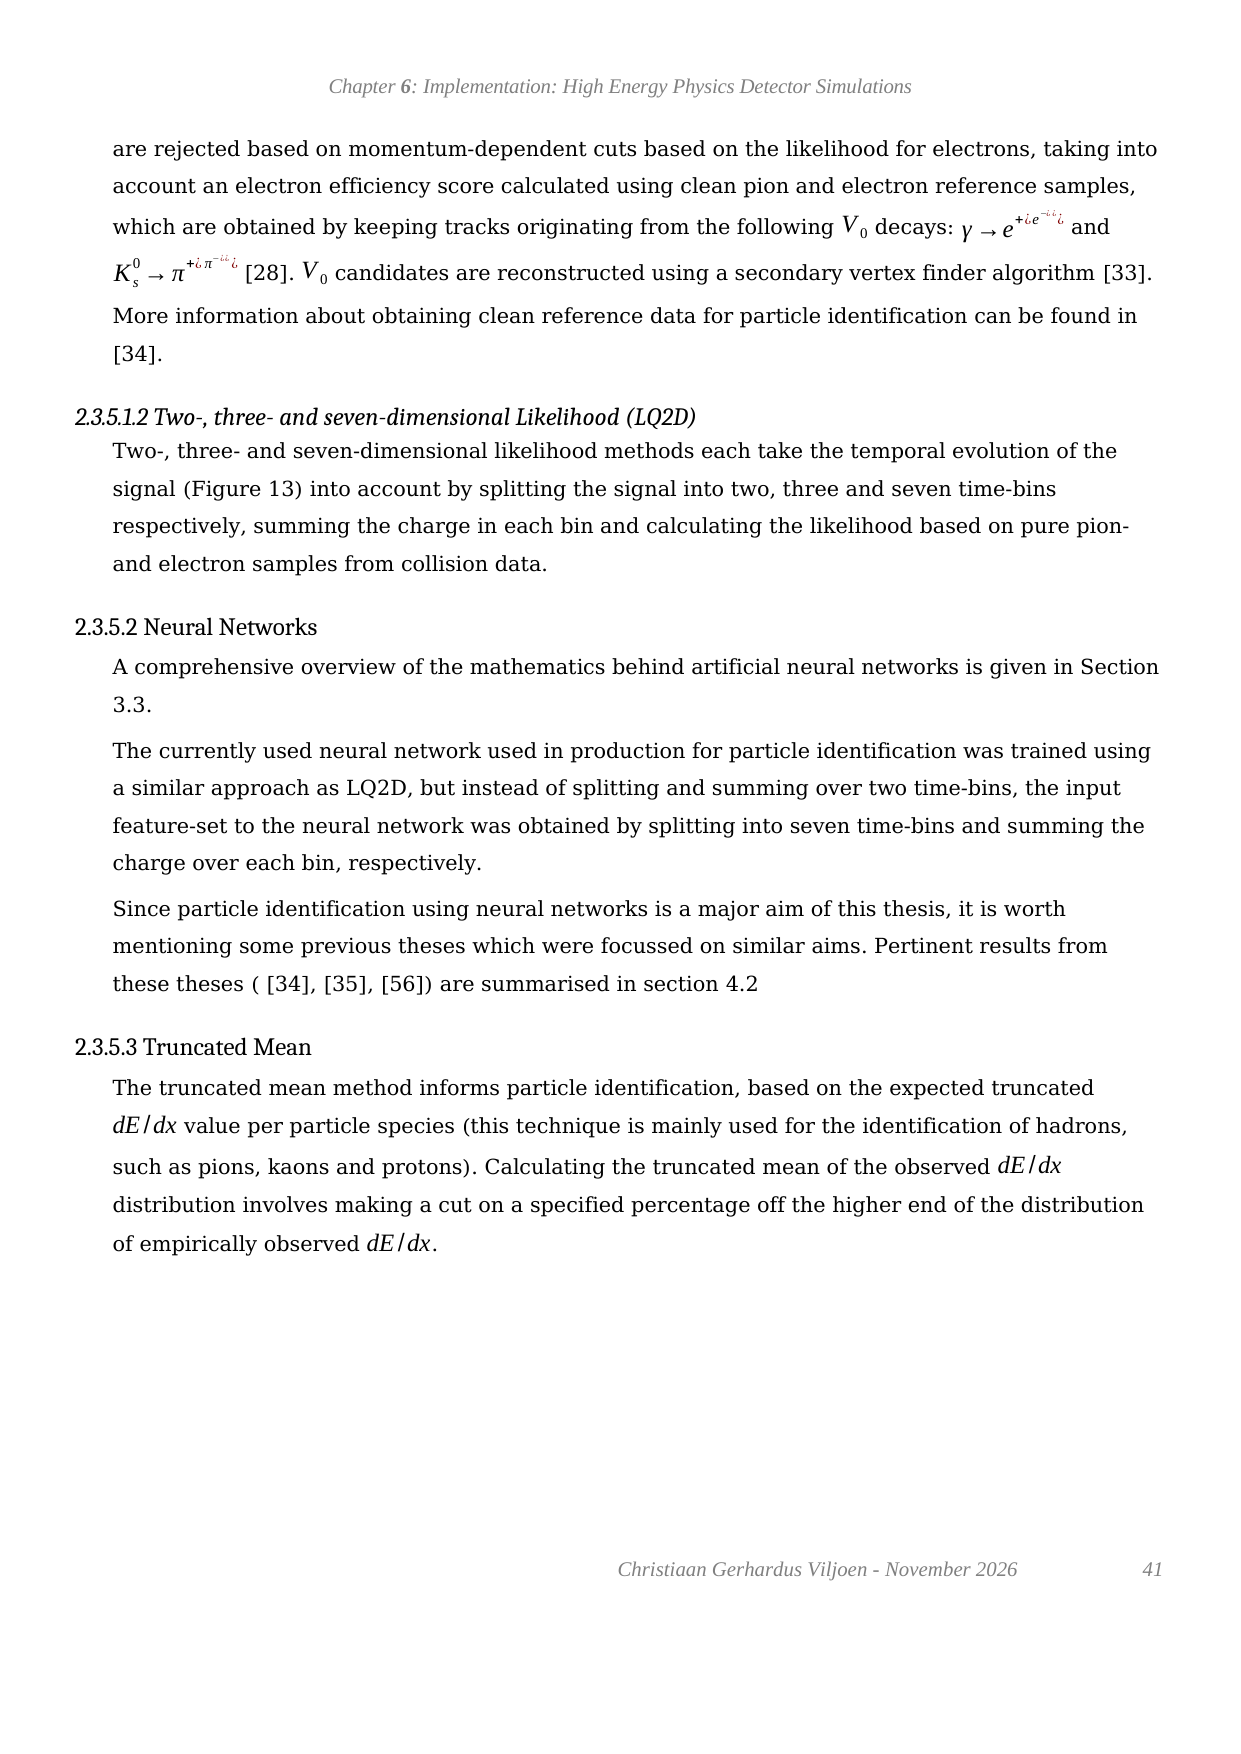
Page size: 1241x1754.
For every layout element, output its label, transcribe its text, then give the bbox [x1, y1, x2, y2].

subtitle Two-, three- and seven-dimensional Likelihood (LQ2D) [75, 403, 1165, 432]
text The currently used neural network used in production for particle identification was trained using a similar approach as LQ2D, but instead of splitting and summing over two time-bins, the input feature-set to the neural network was obtained by splitting into seven time-bins and summing the charge over each bin, respectively. [112, 737, 1165, 875]
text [112, 135, 1165, 365]
text Since particle identification using neural networks is a major aim of this thesis, it is worth mentioning some previous theses which were focussed on similar aims. Pertinent results from these theses (, , ) are summarised in section 4.2 [112, 896, 1165, 996]
text A comprehensive overview of the mathematics behind artificial neural networks is given in Section 3.3. [112, 654, 1165, 717]
subtitle Neural Networks [75, 613, 1165, 642]
subtitle Truncated Mean [75, 1033, 1165, 1062]
text Two-, three- and seven-dimensional likelihood methods each take the temporal evolution of the signal (Figure 13) into account by splitting the signal into two, three and seven time-bins respectively, summing the charge in each bin and calculating the likelihood based on pure pion- and electron samples from collision data. [112, 438, 1165, 575]
text The truncated mean method informs particle identification, based on the expected truncated value per particle species (this technique is mainly used for the identification of hadrons, such as pions, kaons and protons). Calculating the truncated mean of the observed distribution involves making a cut on a specified percentage off the higher end of the distribution of empirically observed . [112, 1074, 1165, 1257]
